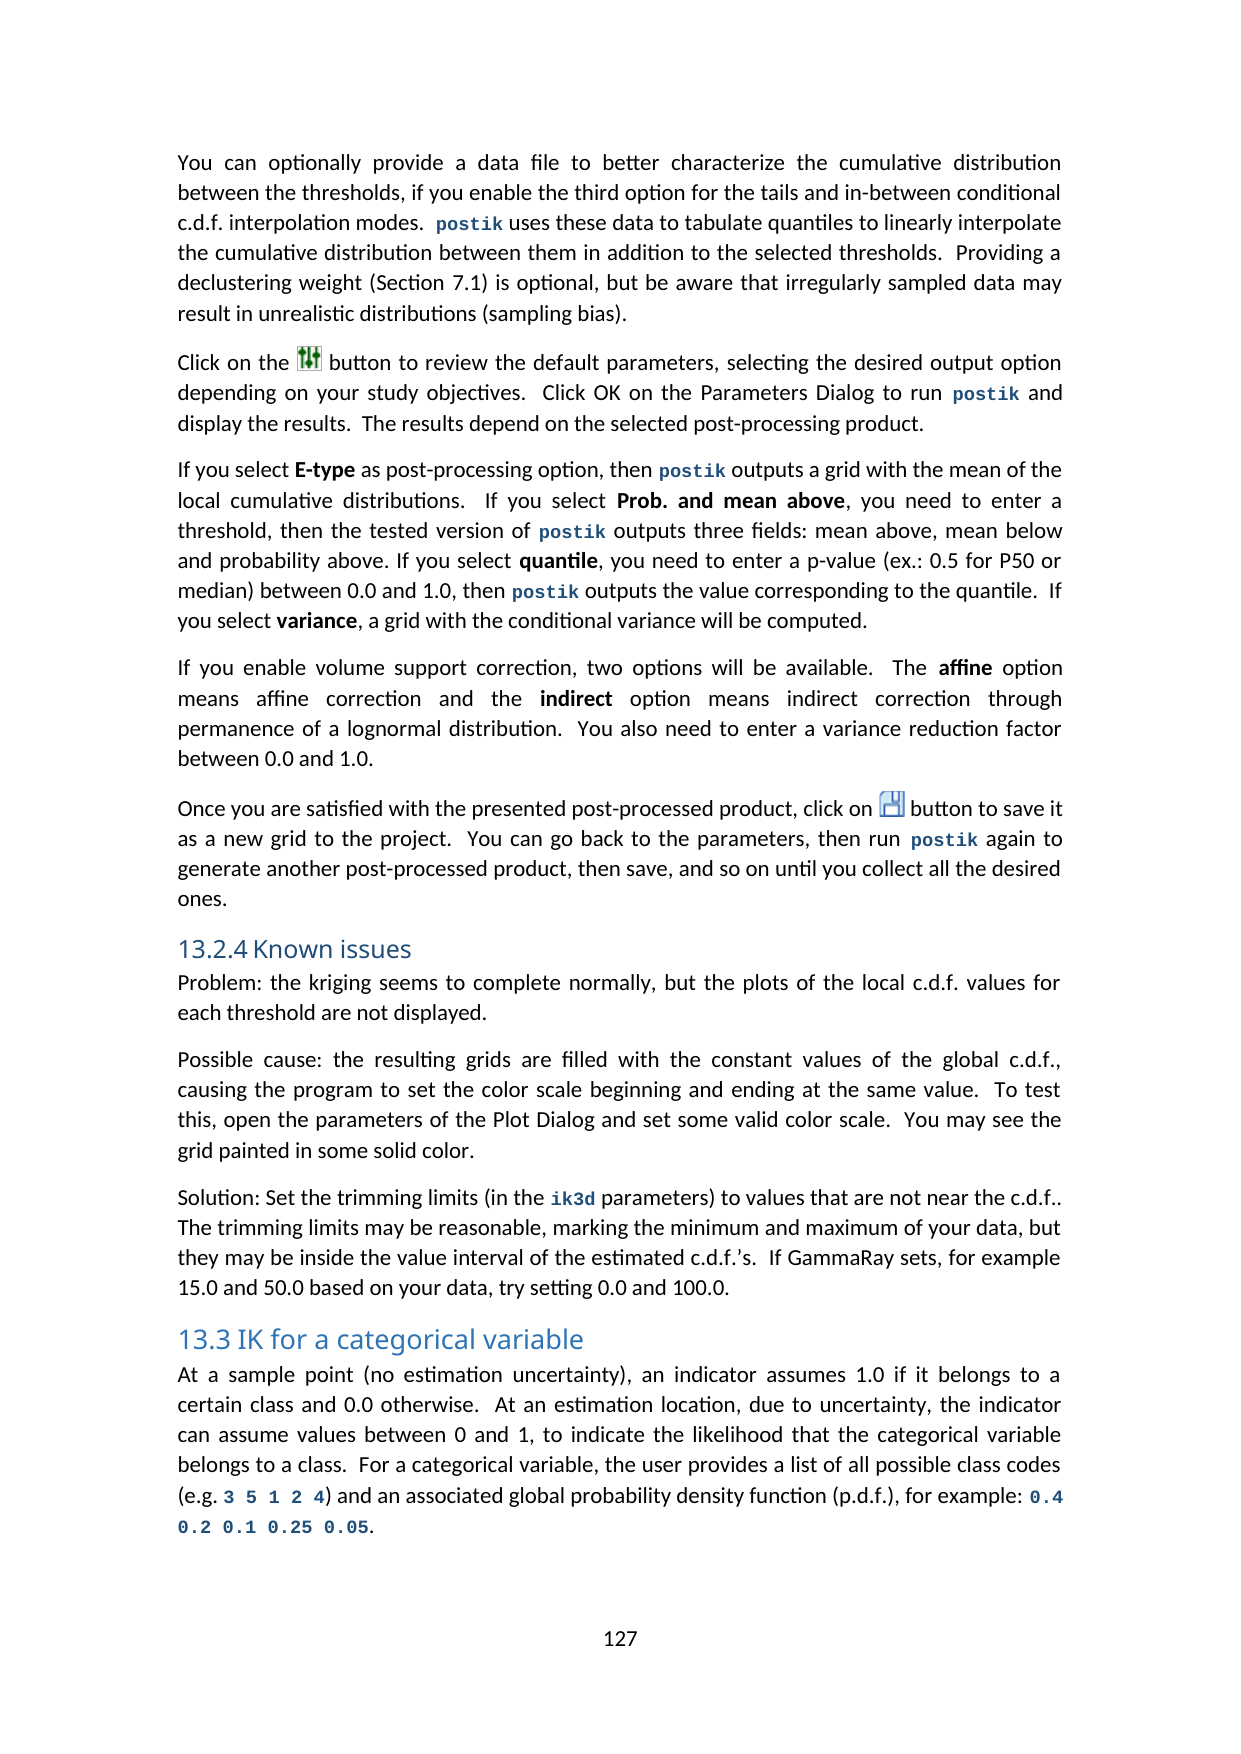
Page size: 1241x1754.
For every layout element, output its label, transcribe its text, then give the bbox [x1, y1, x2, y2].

text Once you are satisfied with the presented post-processed product, click on button to save it as a new grid to the project. You can go back to the parameters, then run postik again to generate another post-processed product, then save, and so on until you collect all the desired ones. [177, 791, 1063, 912]
text You can optionally provide a data file to better characterize the cumulative distribution between the thresholds, if you enable the third option for the tails and in-between conditional c.d.f. interpolation modes. postik uses these data to tabulate quantiles to linearly interpolate the cumulative distribution between them in addition to the selected thresholds. Providing a declustering weight (Section 7.1) is optional, but be aware that irregularly sampled data may result in unrealistic distributions (sampling bias). [177, 148, 1063, 327]
text Click on the button to review the default parameters, selecting the desired output option depending on your study objectives. Click OK on the Parameters Dialog to run postik and display the results. The results depend on the selected post-processing product. [177, 346, 1063, 437]
text At a sample point (no estimation uncertainty), an indicator assumes 1.0 if it belongs to a certain class and 0.0 otherwise. At an estimation location, due to uncertainty, the indicator can assume values between 0 and 1, to indicate the likelihood that the categorical variable belongs to a class. For a categorical variable, the user provides a list of all possible class codes (e.g. 3 5 1 2 4) and an associated global probability density function (p.d.f.), for example: 0.4 0.2 0.1 0.25 0.05. [177, 1360, 1063, 1539]
picture [879, 791, 905, 817]
text Possible cause: the resulting grids are filled with the constant values of the global c.d.f., causing the program to set the color scale beginning and ending at the same value. To test this, open the parameters of the Plot Dialog and set some valid color scale. You may see the grid painted in some solid color. [177, 1045, 1063, 1164]
picture [298, 347, 321, 370]
subtitle Known issues [177, 931, 1063, 965]
text If you enable volume support correction, two options will be available. The affine option means affine correction and the indirect option means indirect correction through permanence of a lognormal distribution. You also need to enter a variance reduction factor between 0.0 and 1.0. [177, 653, 1063, 772]
text If you select E-type as post-processing option, then postik outputs a grid with the mean of the local cumulative distributions. If you select Prob. and mean above, you need to enter a threshold, then the tested version of postik outputs three fields: mean above, mean below and probability above. If you select quantile, you need to enter a p-value (ex.: 0.5 for P50 or median) between 0.0 and 1.0, then postik outputs the value corresponding to the quantile. If you select variance, a grid with the conditional variance will be computed. [177, 456, 1063, 634]
text Problem: the kriging seems to complete normally, but the plots of the local c.d.f. values for each threshold are not displayed. [177, 968, 1063, 1026]
subtitle IK for a categorical variable [177, 1320, 1063, 1357]
text Solution: Set the trimming limits (in the ik3d parameters) to values that are not near the c.d.f.. The trimming limits may be reasonable, marking the minimum and maximum of your data, but they may be inside the value interval of the estimated c.d.f.’s. If GammaRay sets, for example 15.0 and 50.0 based on your data, try setting 0.0 and 100.0. [177, 1183, 1063, 1301]
